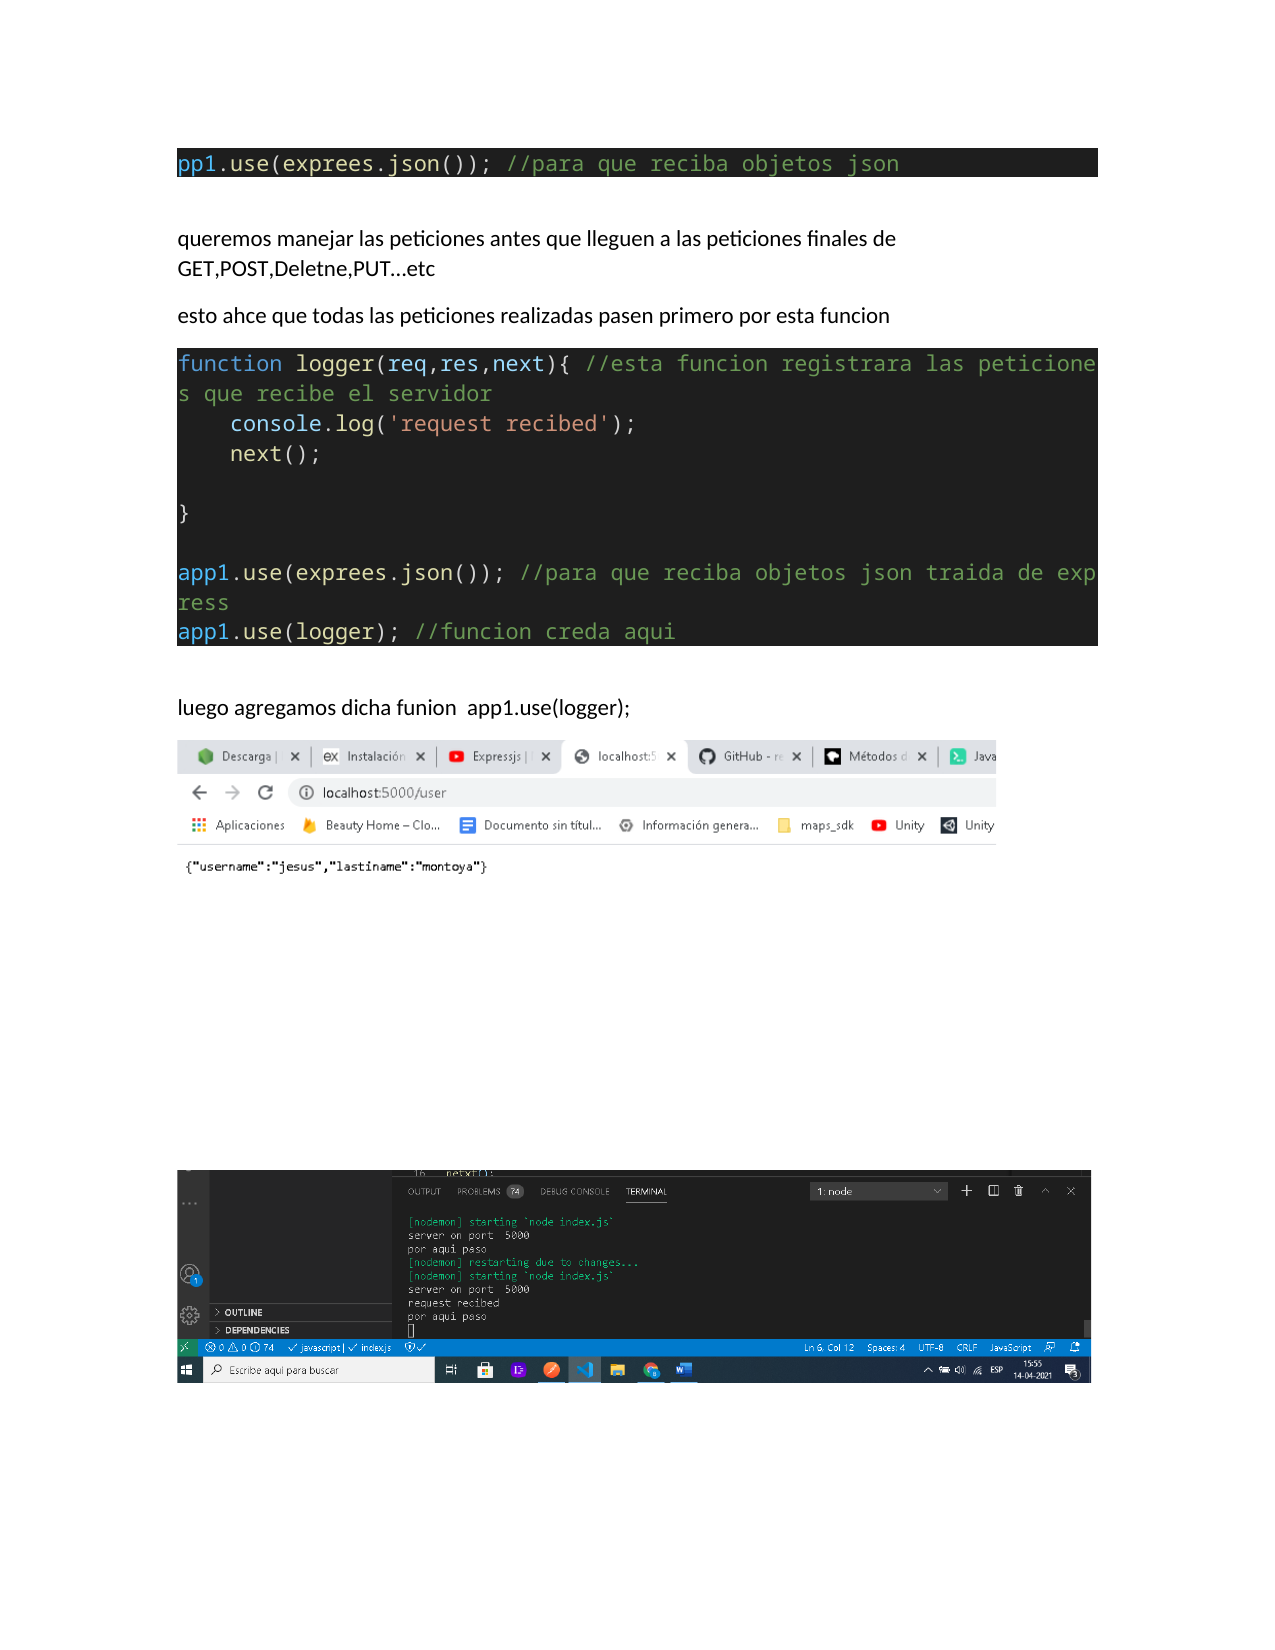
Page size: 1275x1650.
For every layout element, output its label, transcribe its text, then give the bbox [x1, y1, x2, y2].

text pp1.use(exprees.json()); //para que reciba objetos json [177, 148, 1098, 177]
text app1.use(exprees.json()); //para que reciba objetos json traida de express [177, 557, 1098, 616]
text app1.use(logger); //funcion creda aqui [177, 616, 1098, 646]
picture [177, 1170, 1092, 1383]
text luego agregamos dicha funion app1.use(logger); [177, 693, 1098, 721]
text next(); [177, 438, 1098, 467]
text } [177, 497, 1098, 527]
text console.log('request recibed'); [177, 408, 1098, 438]
text queremos manejar las peticiones antes que lleguen a las peticiones finales de GET,POST,Deletne,PUT…etc [177, 224, 1098, 282]
text esto ahce que todas las peticiones realizadas pasen primero por esta funcion [177, 301, 1098, 329]
text function logger(req,res,next){ //esta funcion registrara las peticiones que recibe el servidor [177, 348, 1098, 408]
picture [177, 740, 997, 1058]
